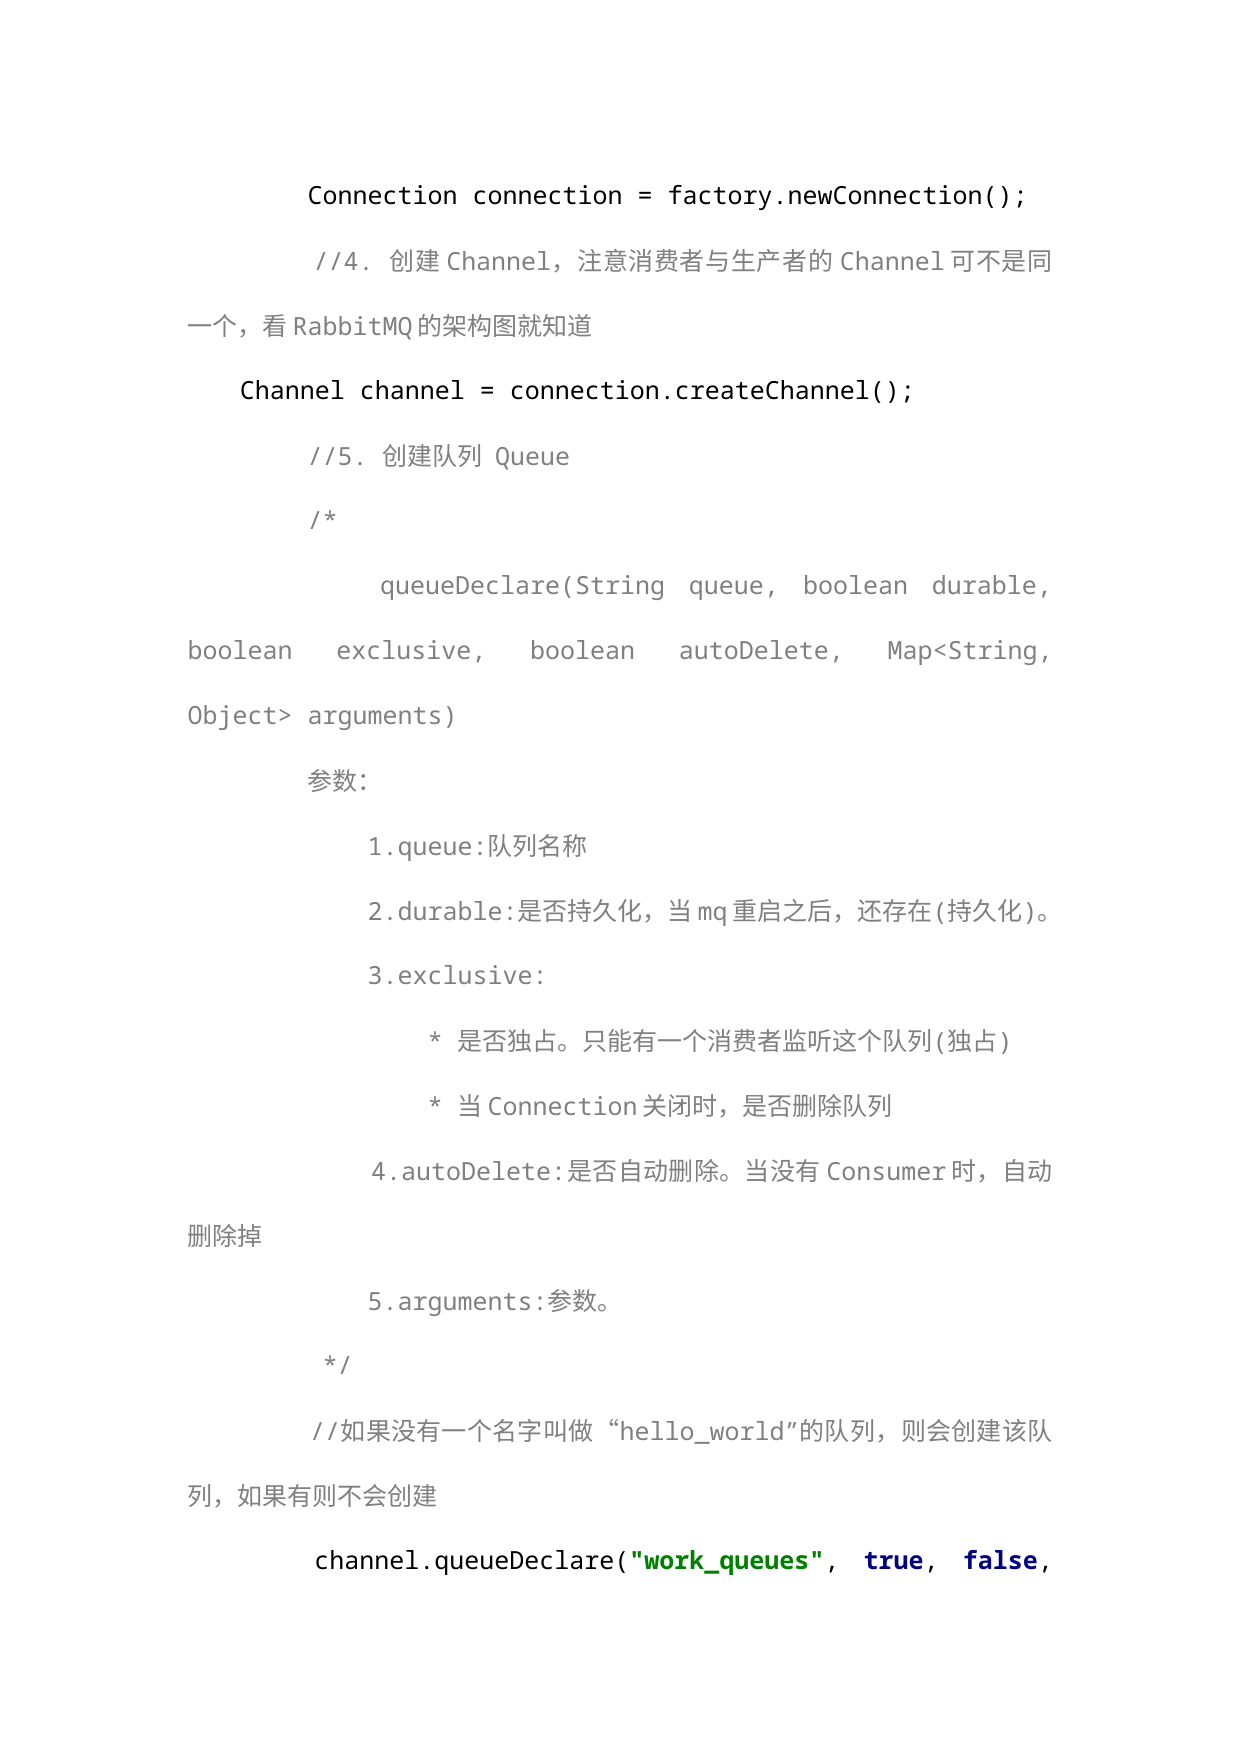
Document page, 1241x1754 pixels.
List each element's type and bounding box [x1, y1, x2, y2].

text [187, 162, 1053, 1592]
